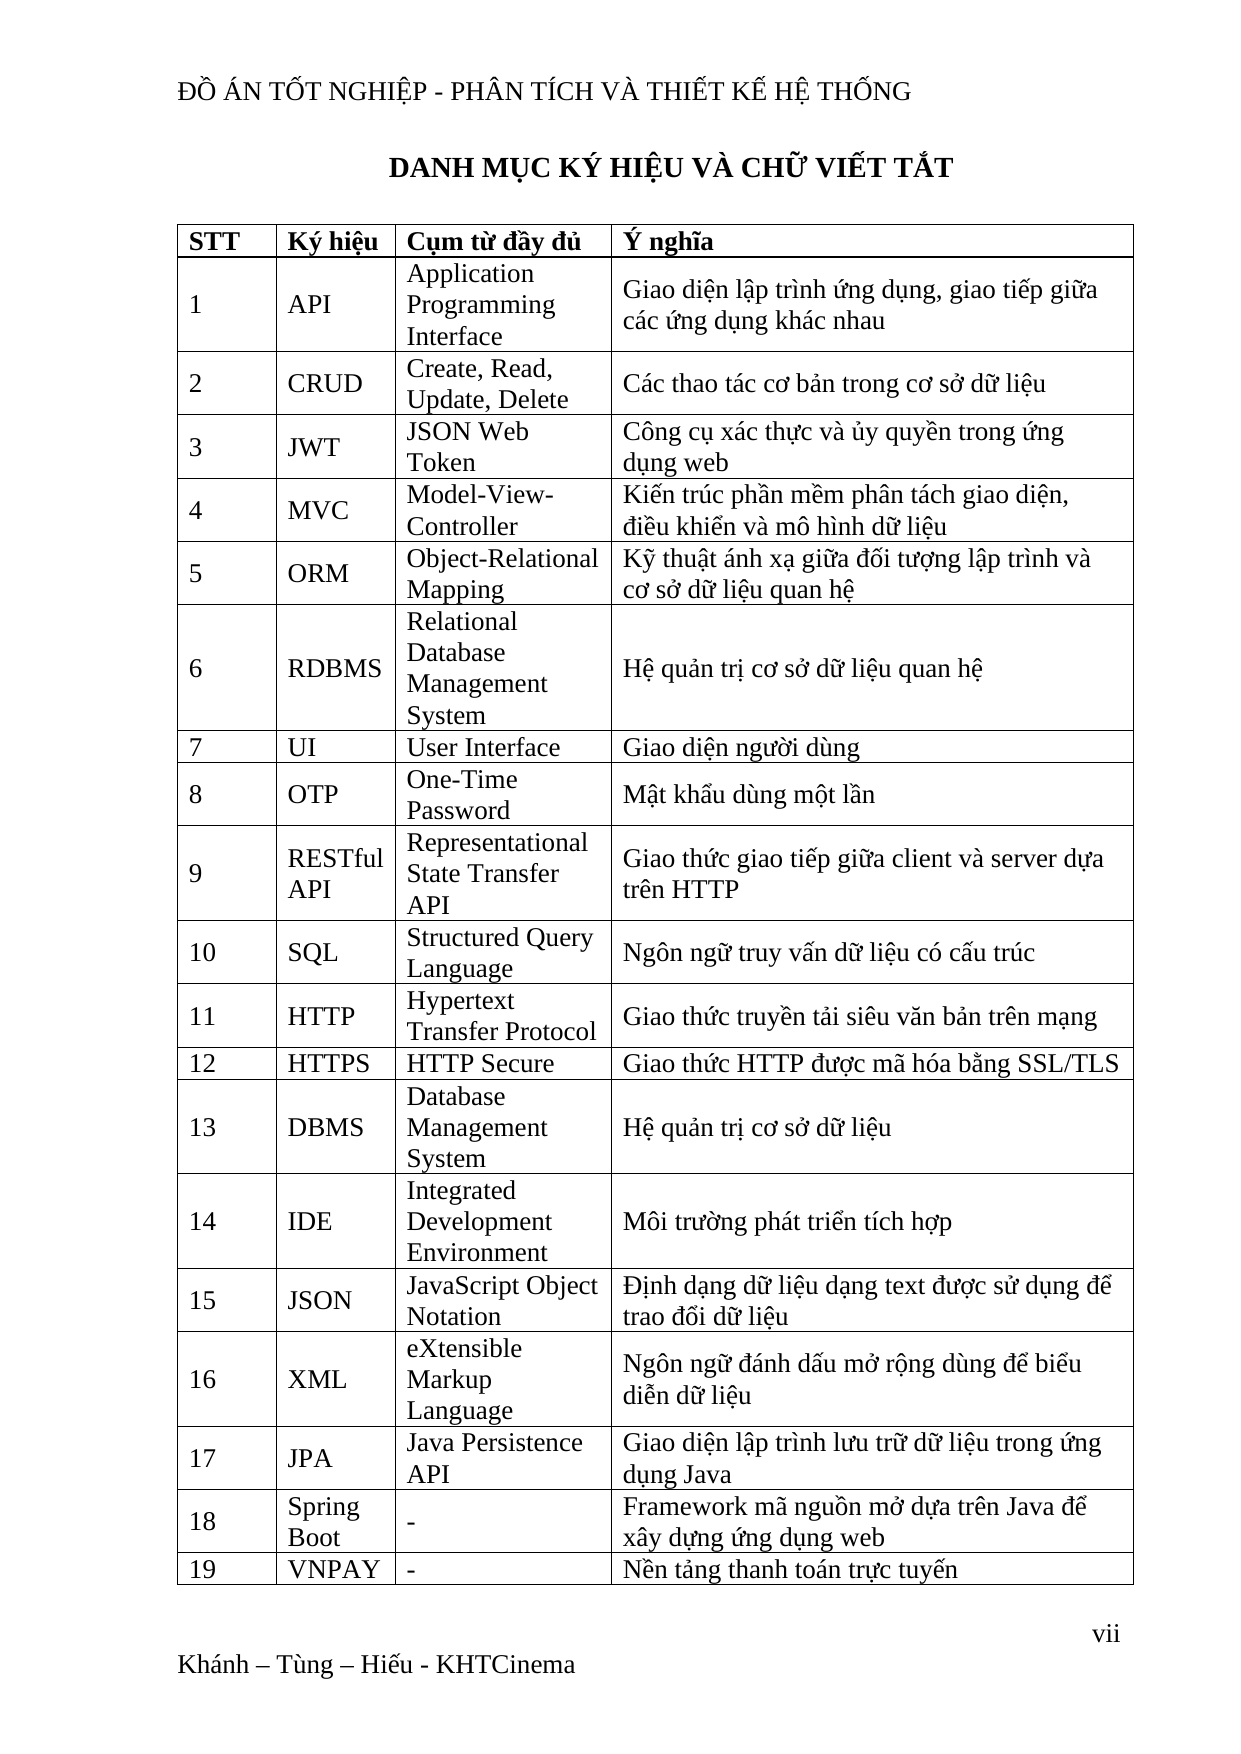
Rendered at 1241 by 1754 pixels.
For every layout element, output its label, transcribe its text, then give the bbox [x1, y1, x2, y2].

table_cell 10 [178, 921, 276, 983]
table_cell Giao diện người dùng [612, 731, 1133, 762]
table_cell Công cụ xác thực và ủy quyền trong ứng dụng web [612, 415, 1133, 478]
table_cell 6 [178, 605, 276, 730]
table_cell Nền tảng thanh toán trực tuyến [612, 1553, 1133, 1584]
table_cell RDBMS [277, 605, 395, 730]
table_cell Mật khẩu dùng một lần [612, 763, 1133, 825]
table_cell User Interface [396, 731, 611, 762]
table_cell 7 [178, 731, 276, 762]
table_cell 2 [178, 352, 276, 414]
table_cell Create, Read, Update, Delete [396, 352, 611, 414]
table_cell CRUD [277, 352, 395, 414]
table_cell 17 [178, 1427, 276, 1489]
table_header STT [178, 225, 276, 256]
table_cell Giao thức HTTP được mã hóa bằng SSL/TLS [612, 1048, 1133, 1079]
table_cell Hệ quản trị cơ sở dữ liệu [612, 1080, 1133, 1173]
table_cell Giao thức giao tiếp giữa client và server dựa trên HTTP [612, 826, 1133, 920]
table_cell - [396, 1553, 611, 1584]
table_cell HTTP [277, 984, 395, 1047]
table_cell Môi trường phát triển tích hợp [612, 1174, 1133, 1268]
table_cell JPA [277, 1427, 395, 1489]
table_cell Ngôn ngữ đánh dấu mở rộng dùng để biểu diễn dữ liệu [612, 1332, 1133, 1426]
table_cell Model-View-Controller [396, 479, 611, 541]
table_cell 15 [178, 1269, 276, 1331]
table_cell JavaScript Object Notation [396, 1269, 611, 1331]
table_cell RESTful API [277, 826, 395, 920]
table_cell 9 [178, 826, 276, 920]
table_cell 19 [178, 1553, 276, 1584]
table_cell Database Management System [396, 1080, 611, 1173]
table_cell 1 [178, 258, 276, 351]
table_cell JSON Web Token [396, 415, 611, 478]
table_cell Integrated Development Environment [396, 1174, 611, 1268]
table_cell HTTPS [277, 1048, 395, 1079]
table_cell OTP [277, 763, 395, 825]
table_cell HTTP Secure [396, 1048, 611, 1079]
table_cell MVC [277, 479, 395, 541]
table_cell Hypertext Transfer Protocol [396, 984, 611, 1047]
table_cell DBMS [277, 1080, 395, 1173]
table_cell 18 [178, 1490, 276, 1552]
table_cell Các thao tác cơ bản trong cơ sở dữ liệu [612, 352, 1133, 414]
table_header Ý nghĩa [612, 225, 1133, 256]
table_cell 4 [178, 479, 276, 541]
table_cell 11 [178, 984, 276, 1047]
table_cell Application Programming Interface [396, 258, 611, 351]
table_cell JSON [277, 1269, 395, 1331]
table_cell Giao diện lập trình ứng dụng, giao tiếp giữa các ứng dụng khác nhau [612, 258, 1133, 351]
table_cell SQL [277, 921, 395, 983]
table_cell eXtensible Markup Language [396, 1332, 611, 1426]
table_cell Định dạng dữ liệu dạng text được sử dụng để trao đổi dữ liệu [612, 1269, 1133, 1331]
table_cell - [396, 1490, 611, 1552]
table_cell UI [277, 731, 395, 762]
table_cell JWT [277, 415, 395, 478]
table_cell Object-Relational Mapping [396, 542, 611, 604]
table_cell Relational Database Management System [396, 605, 611, 730]
table_cell 16 [178, 1332, 276, 1426]
table_cell Kỹ thuật ánh xạ giữa đối tượng lập trình và cơ sở dữ liệu quan hệ [612, 542, 1133, 604]
table_cell API [277, 258, 395, 351]
table_cell Spring Boot [277, 1490, 395, 1552]
table_cell Giao thức truyền tải siêu văn bản trên mạng [612, 984, 1133, 1047]
table_cell ORM [277, 542, 395, 604]
table_header Ký hiệu [277, 225, 395, 256]
table_cell Kiến trúc phần mềm phân tách giao diện, điều khiển và mô hình dữ liệu [612, 479, 1133, 541]
table_cell VNPAY [277, 1553, 395, 1584]
table_cell Java Persistence API [396, 1427, 611, 1489]
table_cell 12 [178, 1048, 276, 1079]
table_cell Structured Query Language [396, 921, 611, 983]
table_header Cụm từ đầy đủ [396, 225, 611, 256]
table_cell IDE [277, 1174, 395, 1268]
table_cell 5 [178, 542, 276, 604]
table_cell 14 [178, 1174, 276, 1268]
table_cell 3 [178, 415, 276, 478]
table_cell XML [277, 1332, 395, 1426]
table_cell Giao diện lập trình lưu trữ dữ liệu trong ứng dụng Java [612, 1427, 1133, 1489]
table_cell Hệ quản trị cơ sở dữ liệu quan hệ [612, 605, 1133, 730]
table_cell Ngôn ngữ truy vấn dữ liệu có cấu trúc [612, 921, 1133, 983]
subtitle DANH MỤC KÝ HIỆU VÀ CHỮ VIẾT TẮT [177, 150, 1120, 183]
table_cell One-Time Password [396, 763, 611, 825]
table_cell 8 [178, 763, 276, 825]
table_cell Representational State Transfer API [396, 826, 611, 920]
table_cell Framework mã nguồn mở dựa trên Java để xây dựng ứng dụng web [612, 1490, 1133, 1552]
table_cell 13 [178, 1080, 276, 1173]
